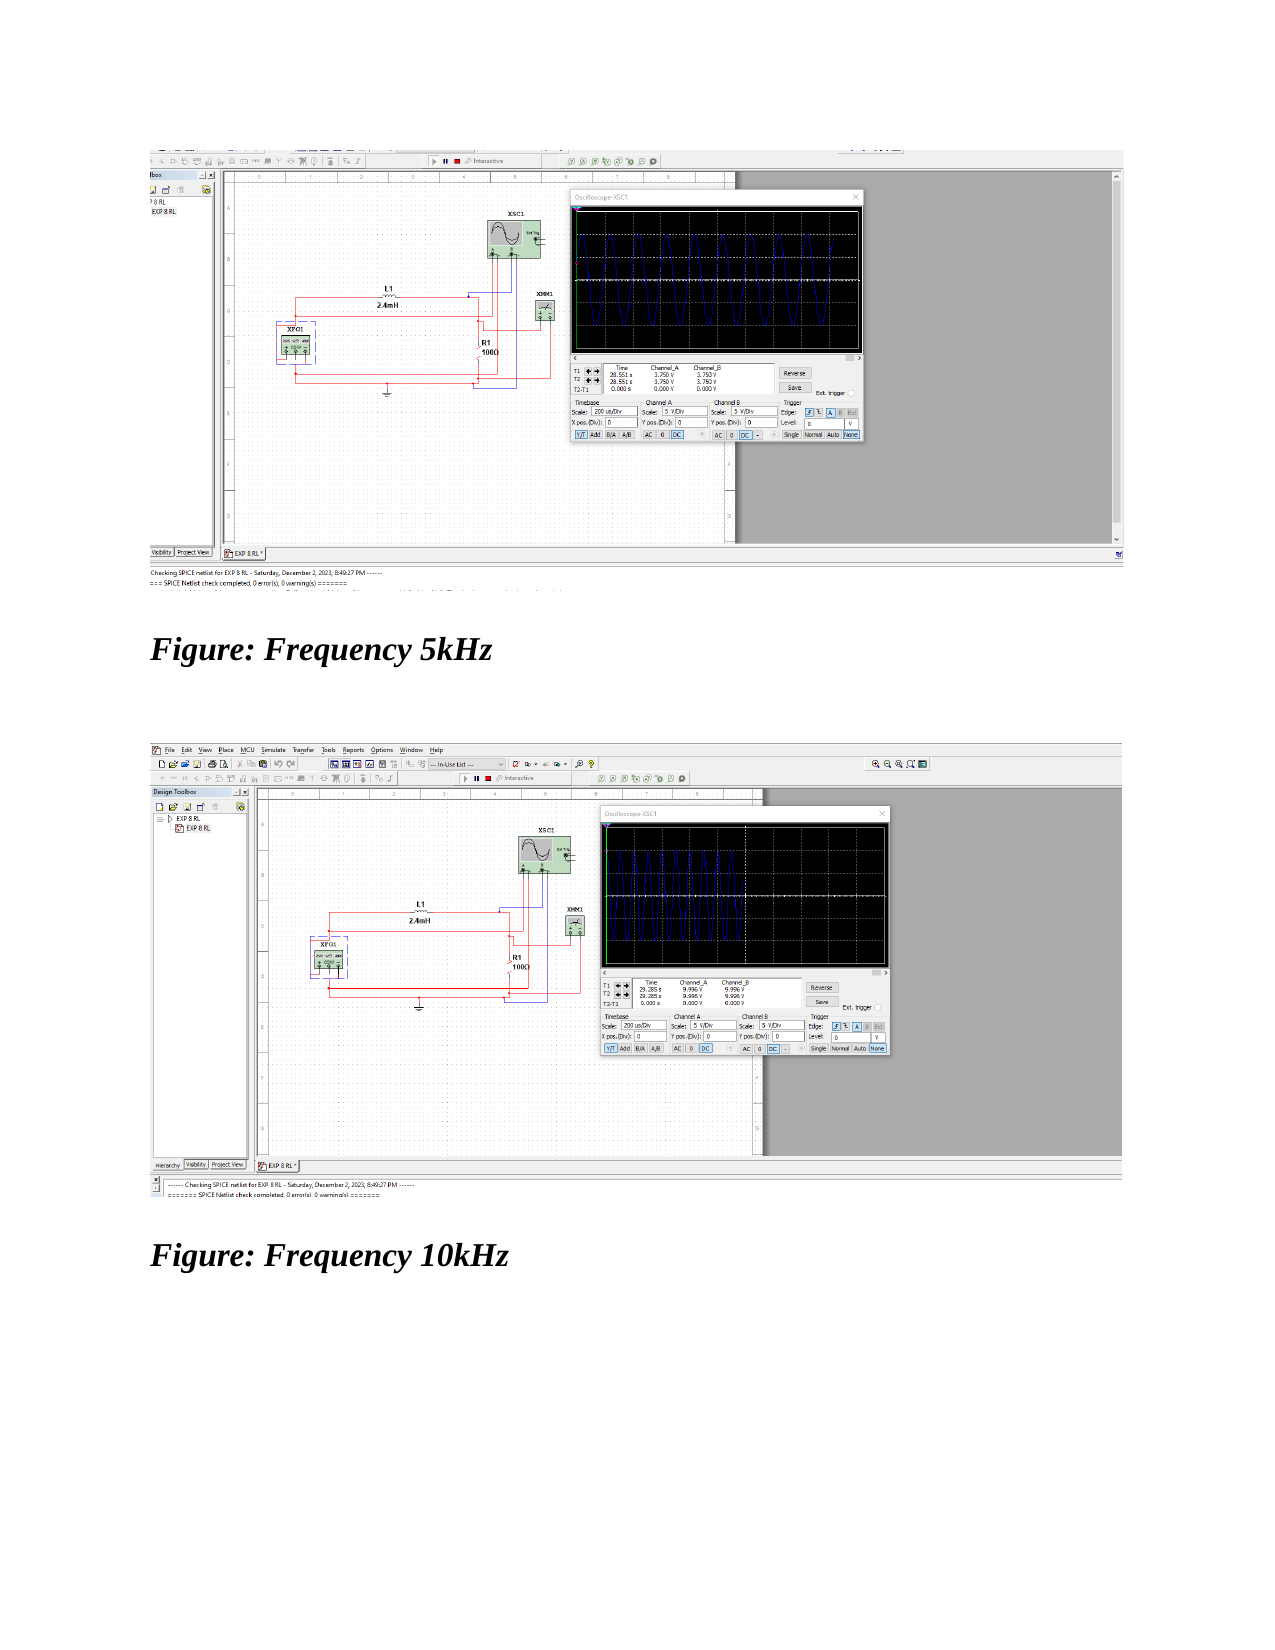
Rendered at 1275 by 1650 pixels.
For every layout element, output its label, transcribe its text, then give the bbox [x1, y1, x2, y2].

picture [150, 150, 1124, 591]
text Figure: Frequency 10kHz [150, 1235, 1082, 1274]
text Figure: Frequency 5kHz [150, 629, 1082, 667]
picture [150, 743, 1122, 1197]
